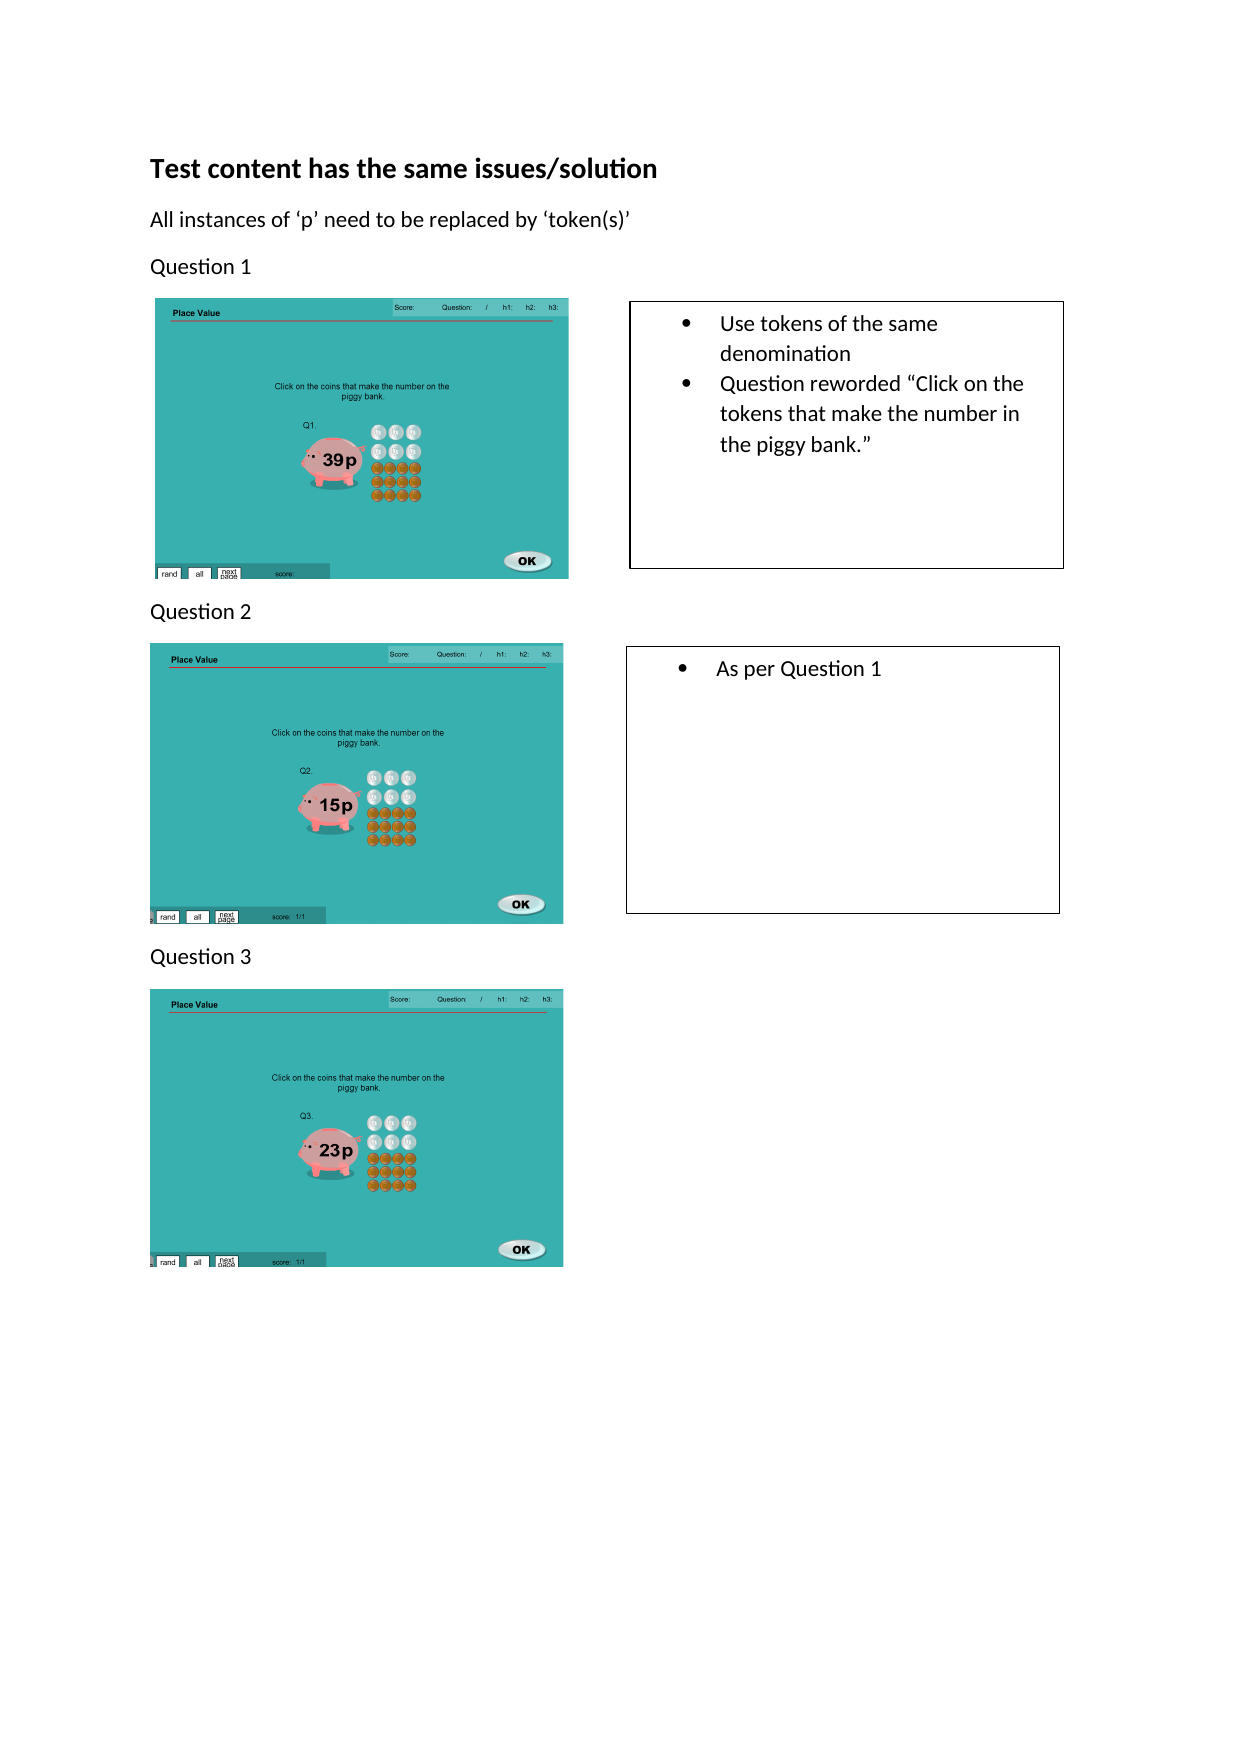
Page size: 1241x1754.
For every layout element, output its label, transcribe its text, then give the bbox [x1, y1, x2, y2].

text Test content has the same issues/solution [150, 150, 1090, 186]
text Question 1 [150, 252, 1090, 280]
picture [150, 643, 564, 924]
text Question 3 [150, 942, 1090, 970]
text Question 2 [150, 597, 1090, 625]
text All instances of ‘p’ need to be replaced by ‘token(s)’ [150, 205, 1090, 233]
picture [155, 298, 569, 579]
picture [150, 989, 564, 1267]
